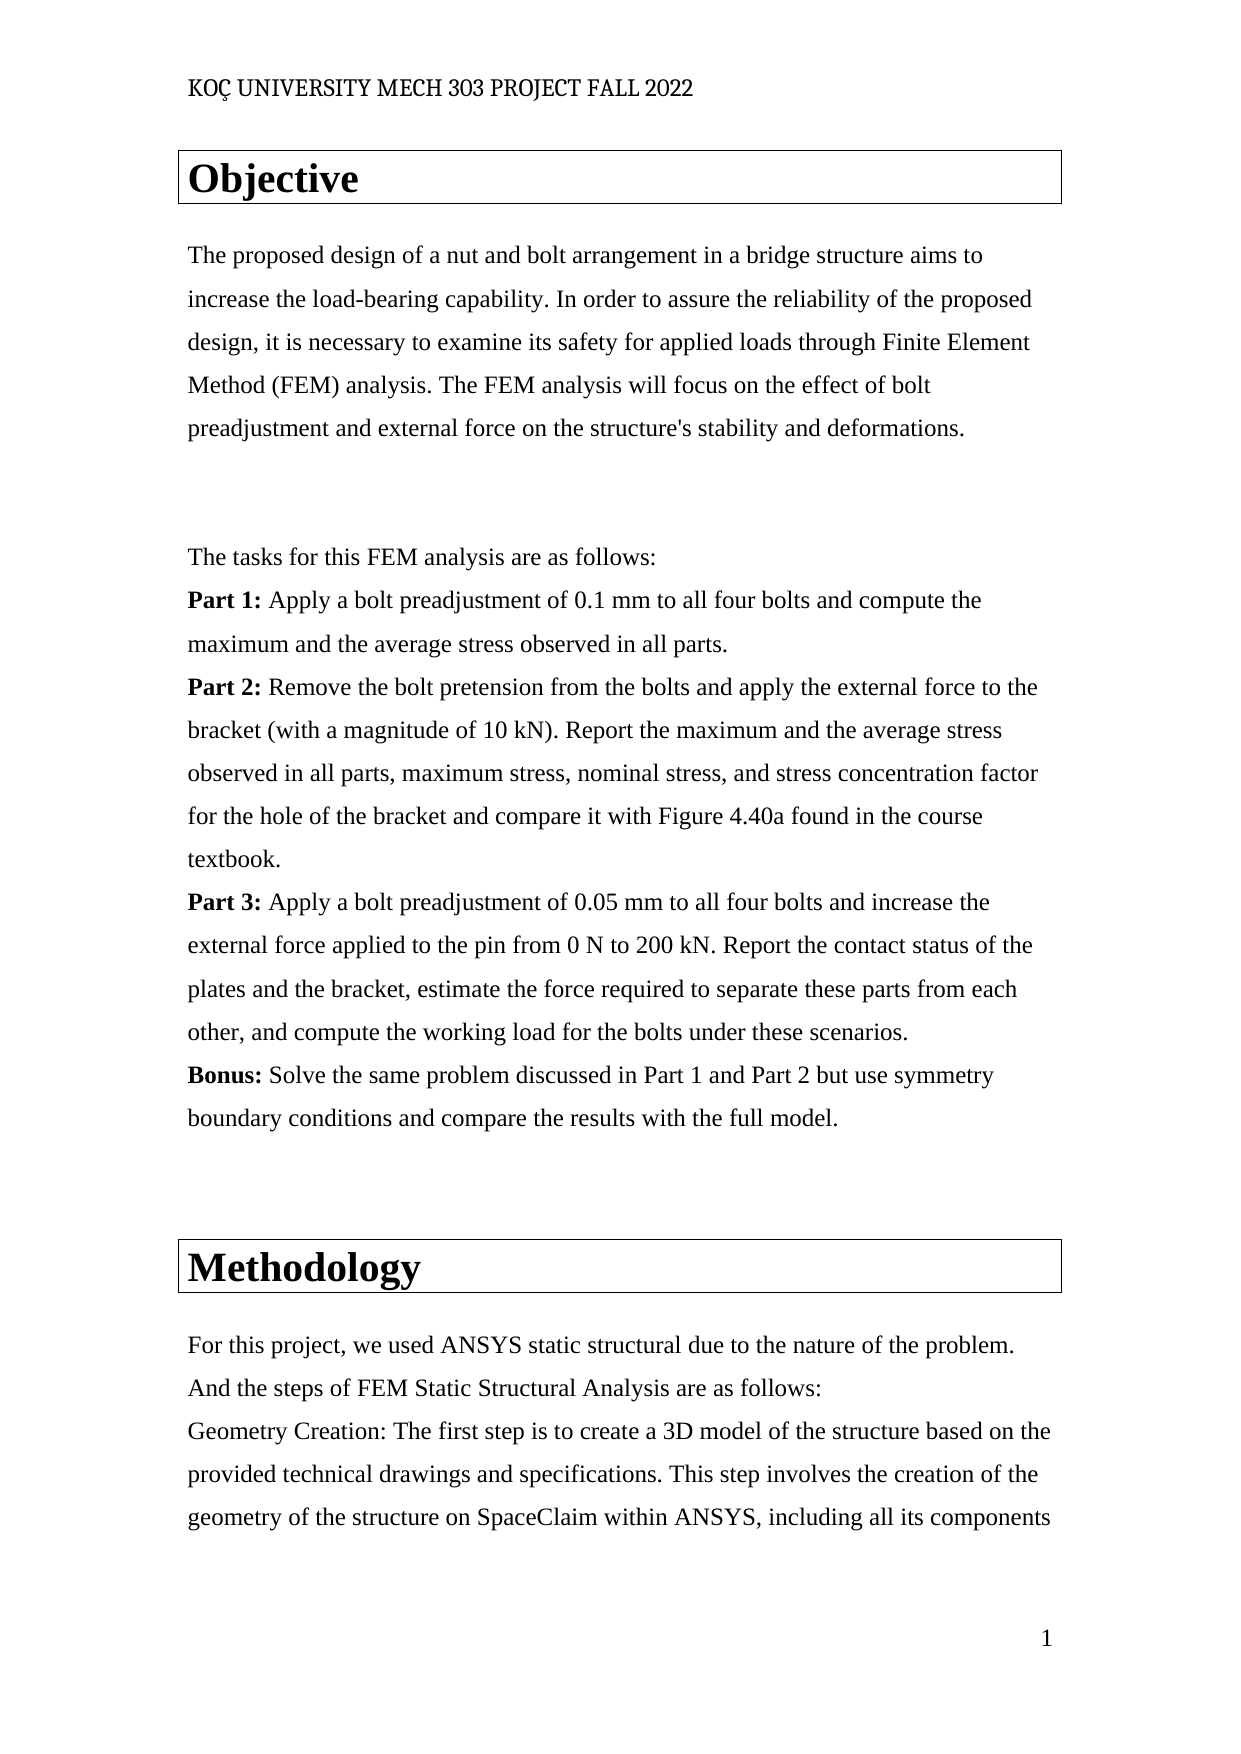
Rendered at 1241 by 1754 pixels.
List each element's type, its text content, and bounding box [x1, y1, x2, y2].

text The proposed design of a nut and bolt arrangement in a bridge structure aims to increase the load-bearing capability. In order to assure the reliability of the proposed design, it is necessary to examine its safety for applied loads through Finite Element Method (FEM) analysis. The FEM analysis will focus on the effect of bolt preadjustment and external force on the structure's stability and deformations. [187, 241, 1053, 442]
text Part 1: Apply a bolt preadjustment of 0.1 mm to all four bolts and compute the maximum and the average stress observed in all parts. [187, 586, 1053, 657]
text Bonus: Solve the same problem discussed in Part 1 and Part 2 but use symmetry boundary conditions and compare the results with the full model. [187, 1060, 1053, 1132]
text Part 3: Apply a bolt preadjustment of 0.05 mm to all four bolts and increase the external force applied to the pin from 0 N to 200 kN. Report the contact status of the plates and the bracket, estimate the force required to separate these parts from each other, and compute the working load for the bolts under these scenarios. [187, 887, 1053, 1046]
text Part 2: Remove the bolt pretension from the bolts and apply the external force to the bracket (with a magnitude of 10 kN). Report the maximum and the average stress observed in all parts, maximum stress, nominal stress, and stress concentration factor for the hole of the bracket and compare it with Figure 4.40a found in the course textbook. [187, 672, 1053, 873]
subtitle Objective [179, 151, 1061, 203]
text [187, 1416, 1053, 1531]
text The tasks for this FEM analysis are as follows: [187, 542, 1053, 571]
text For this project, we used ANSYS static structural due to the nature of the problem. And the steps of FEM Static Structural Analysis are as follows: [187, 1330, 1053, 1402]
subtitle Methodology [179, 1240, 1061, 1292]
